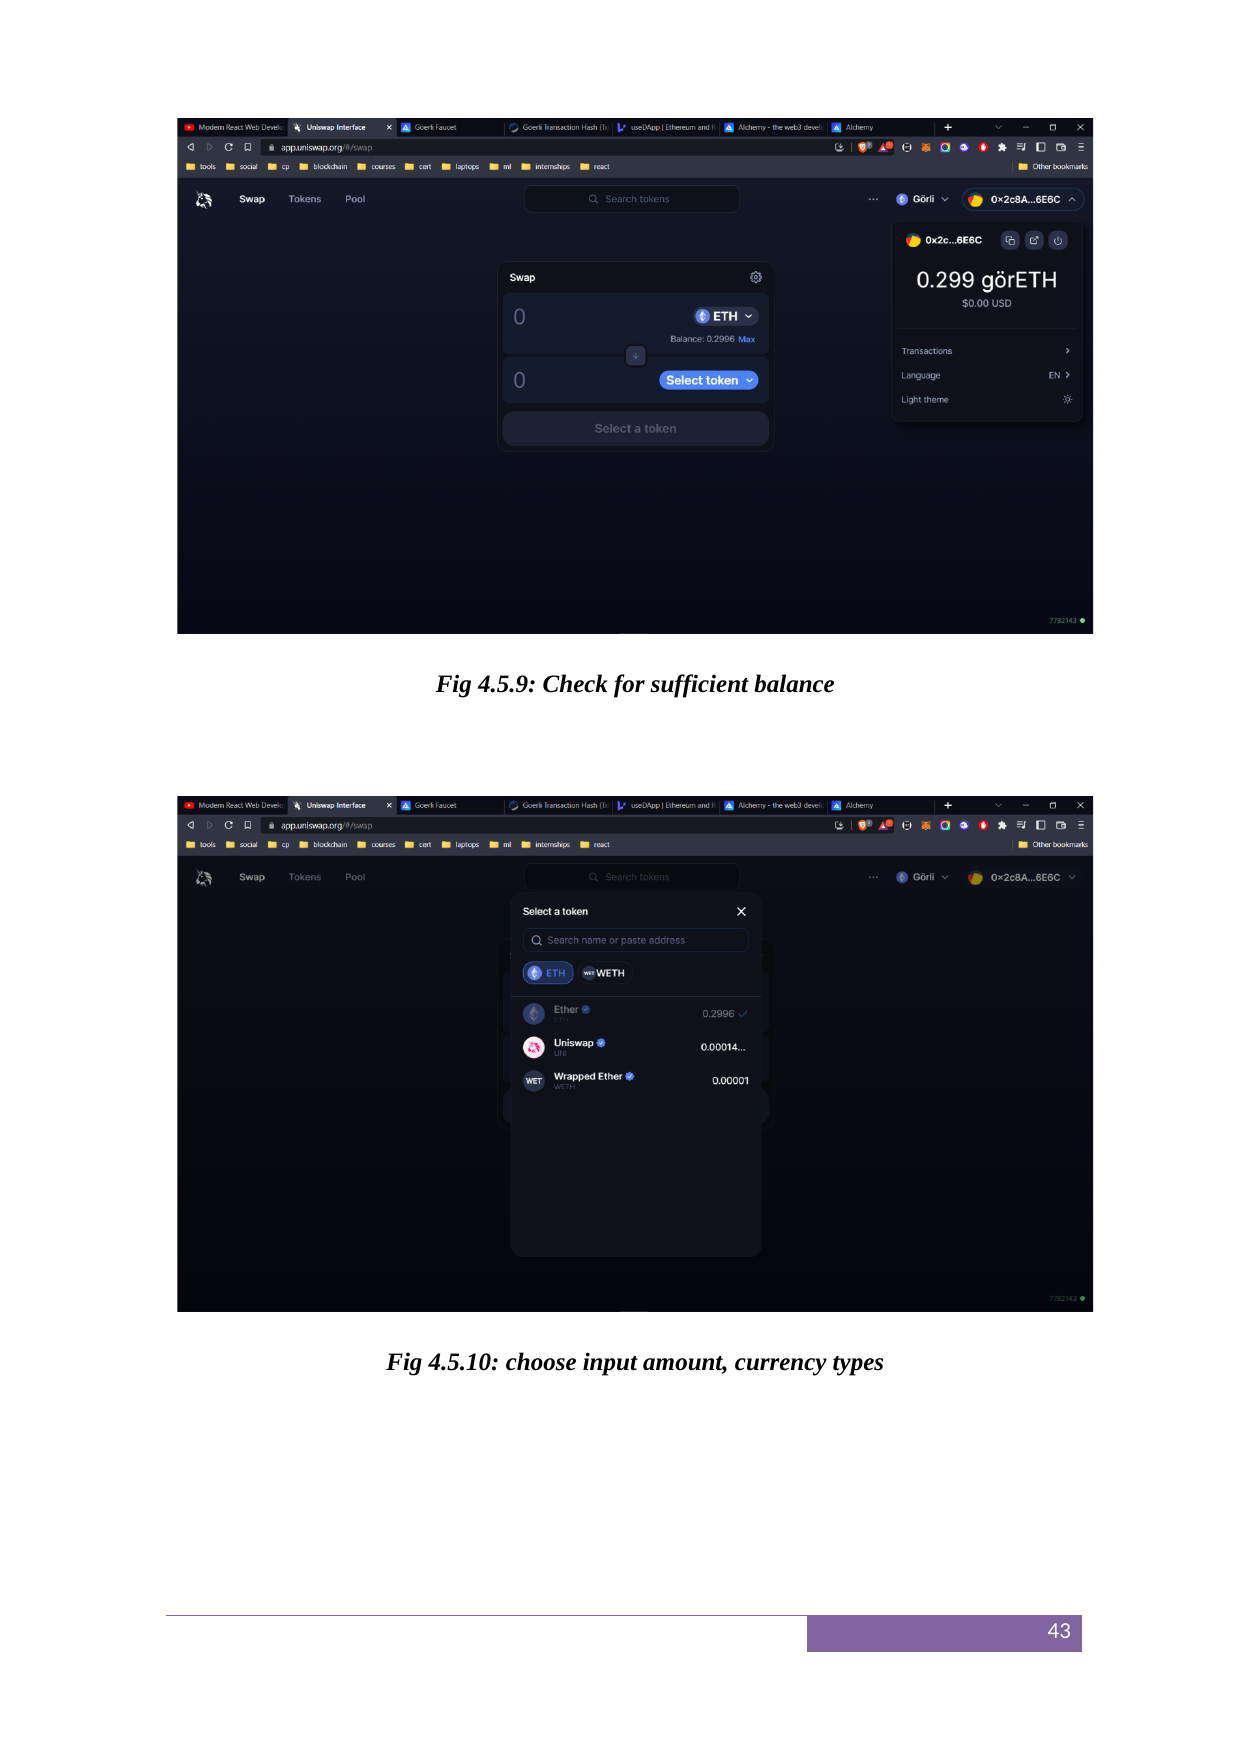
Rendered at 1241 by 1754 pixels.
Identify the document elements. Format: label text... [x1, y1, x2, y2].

picture [177, 118, 1094, 634]
text Fig 4.5.10: choose input amount, currency types [177, 1347, 1093, 1375]
picture [177, 796, 1094, 1312]
text Fig 4.5.9: Check for sufficient balance [177, 669, 1093, 697]
